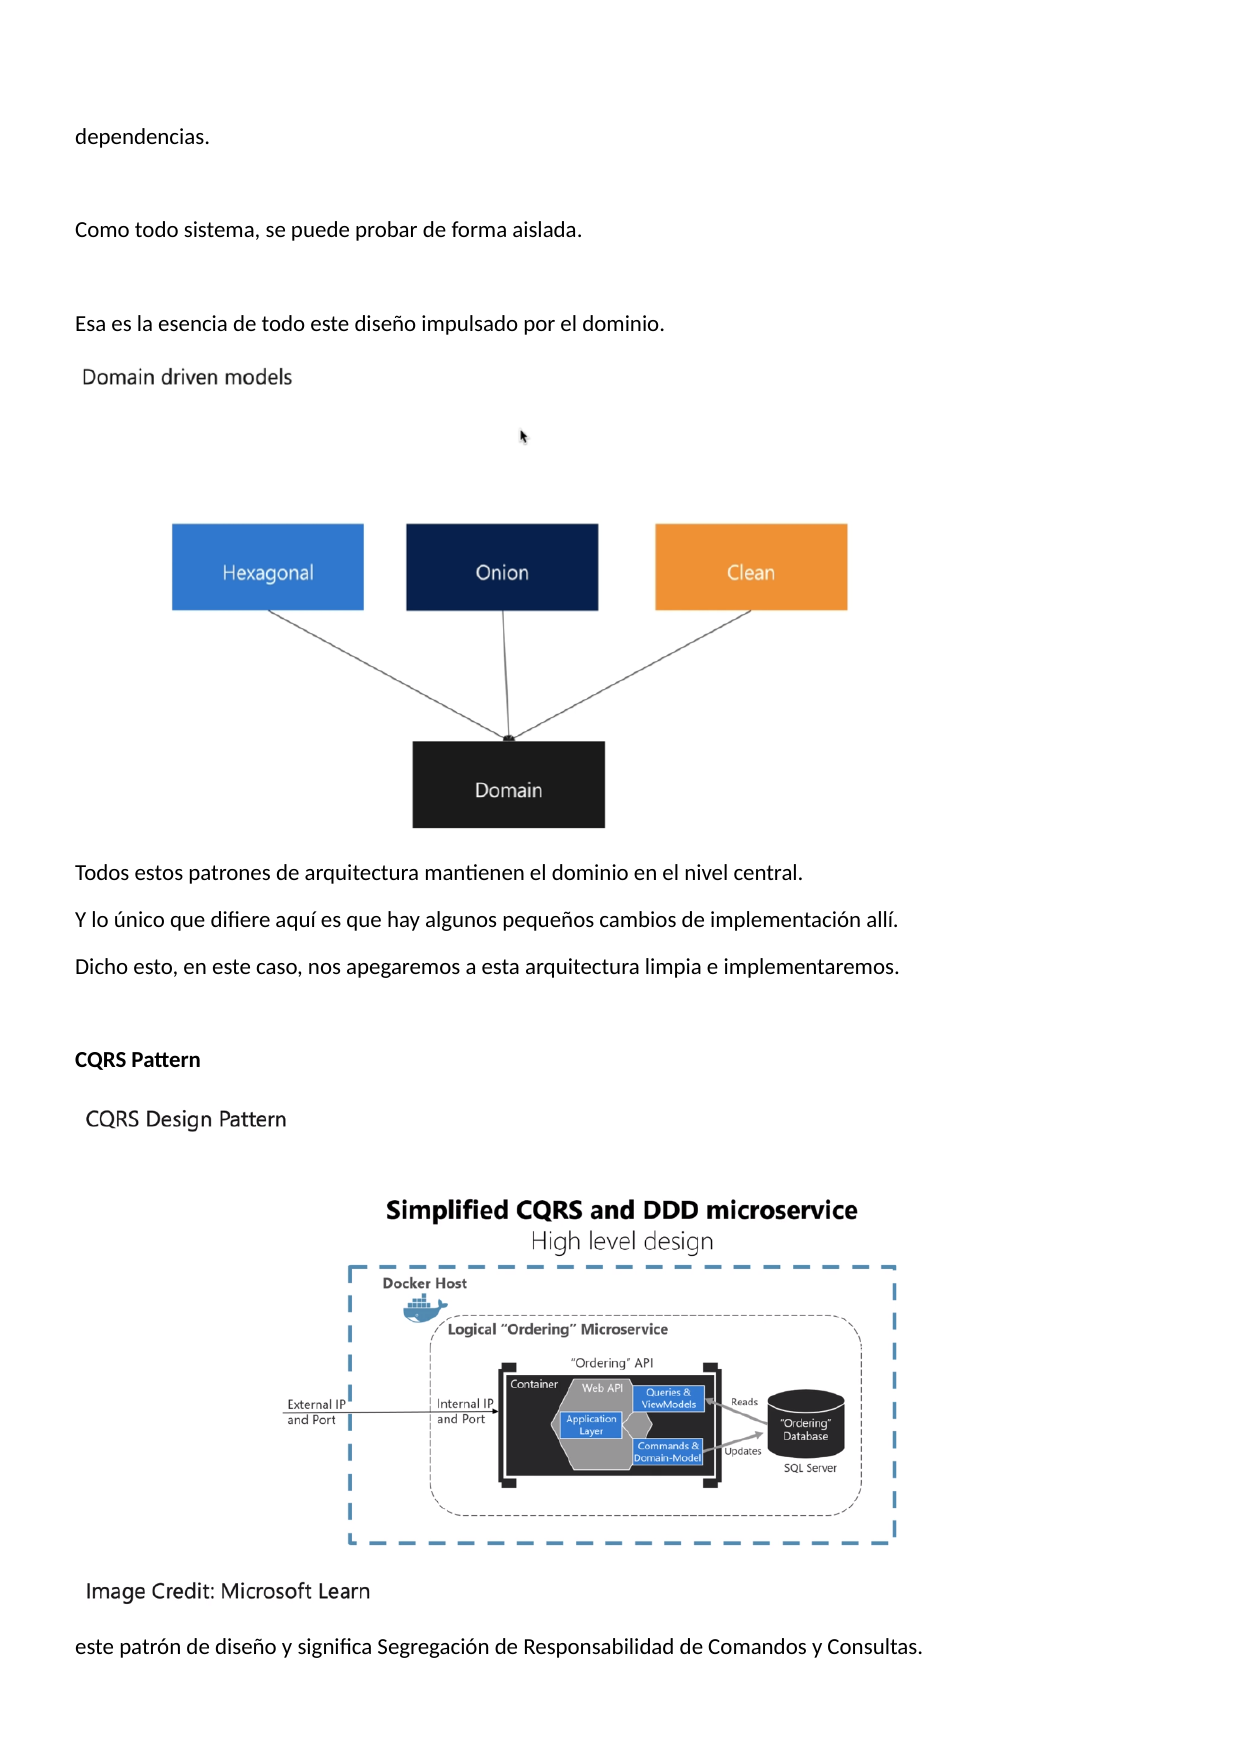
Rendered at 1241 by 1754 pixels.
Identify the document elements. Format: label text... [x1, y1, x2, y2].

text CQRS Pattern [75, 1046, 1165, 1073]
text dependencias. [75, 122, 1165, 150]
picture [75, 356, 904, 840]
text Y lo único que difiere aquí es que hay algunos pequeños cambios de implementación allí. [75, 905, 1165, 933]
text este patrón de diseño y significa Segregación de Responsabilidad de Comandos y Consultas. [75, 1632, 1165, 1660]
text Dicho esto, en este caso, nos apegaremos a esta arquitectura limpia e implementaremos. [75, 952, 1165, 980]
text Esa es la esencia de todo este diseño impulsado por el dominio. [75, 309, 1165, 337]
text Como todo sistema, se puede probar de forma aislada. [75, 216, 1165, 244]
text Todos estos patrones de arquitectura mantienen el dominio en el nivel central. [75, 858, 1165, 886]
picture [75, 1092, 897, 1613]
